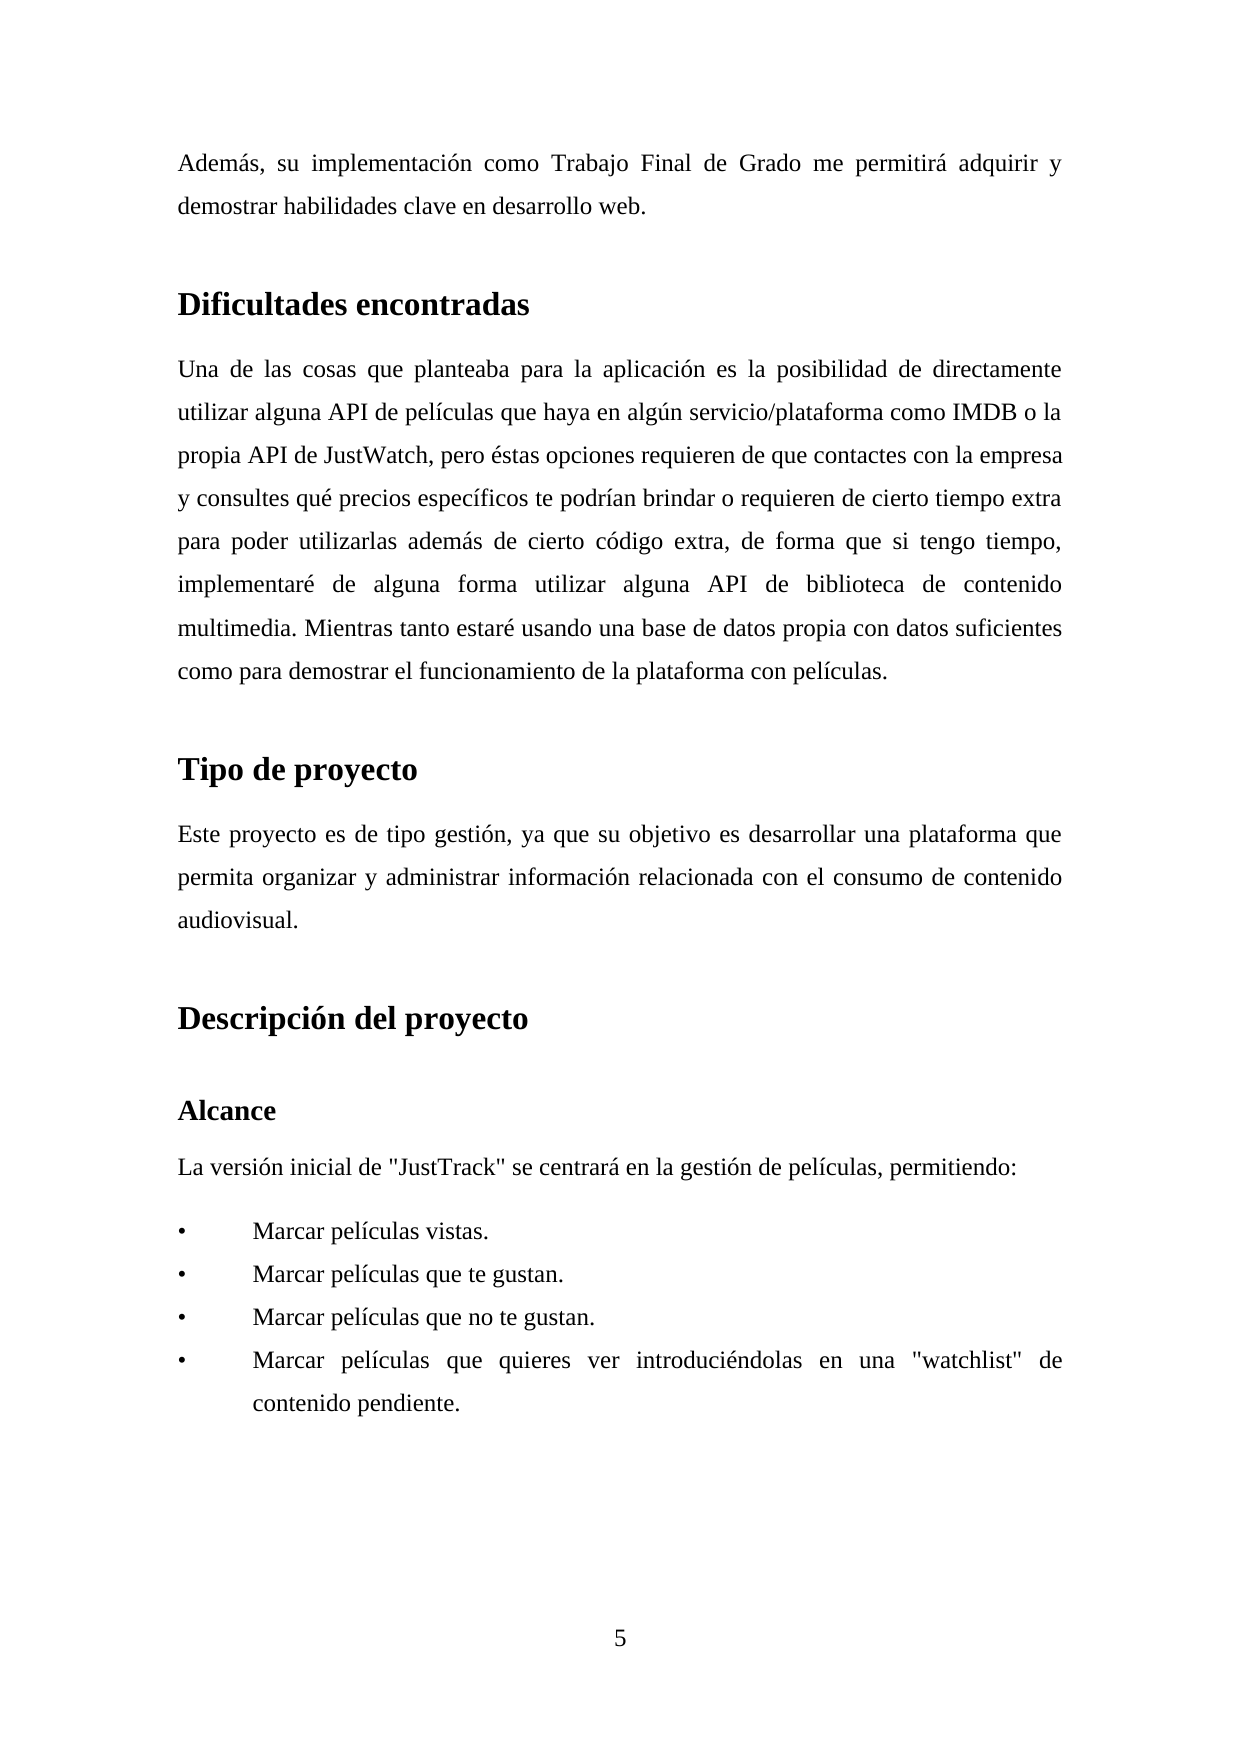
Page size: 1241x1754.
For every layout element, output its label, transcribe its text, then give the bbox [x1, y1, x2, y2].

list Marcar películas que quieres ver introduciéndolas en una "watchlist" de contenido pendiente. [177, 1345, 1063, 1417]
text La versión inicial de "JustTrack" se centrará en la gestión de películas, permitiendo: [177, 1152, 1063, 1181]
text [177, 148, 1063, 219]
list Marcar películas que no te gustan. [177, 1302, 1063, 1331]
subtitle Tipo de proyecto [177, 749, 1063, 787]
subtitle Alcance [177, 1093, 1063, 1127]
subtitle Dificultades encontradas [177, 284, 1063, 322]
text Una de las cosas que planteaba para la aplicación es la posibilidad de directamente utilizar alguna API de películas que haya en algún servicio/plataforma como IMDB o la propia API de JustWatch, pero éstas opciones requieren de que contactes con la empresa y consultes qué precios específicos te podrían brindar o requieren de cierto tiempo extra para poder utilizarlas además de cierto código extra, de forma que si tengo tiempo, implementaré de alguna forma utilizar alguna API de biblioteca de contenido multimedia. Mientras tanto estaré usando una base de datos propia con datos suficientes como para demostrar el funcionamiento de la plataforma con películas. [177, 354, 1063, 684]
list Marcar películas que te gustan. [177, 1259, 1063, 1288]
list Marcar películas vistas. [177, 1216, 1063, 1244]
subtitle Descripción del proyecto [177, 998, 1063, 1037]
text Este proyecto es de tipo gestión, ya que su objetivo es desarrollar una plataforma que permita organizar y administrar información relacionada con el consumo de contenido audiovisual. [177, 819, 1063, 934]
